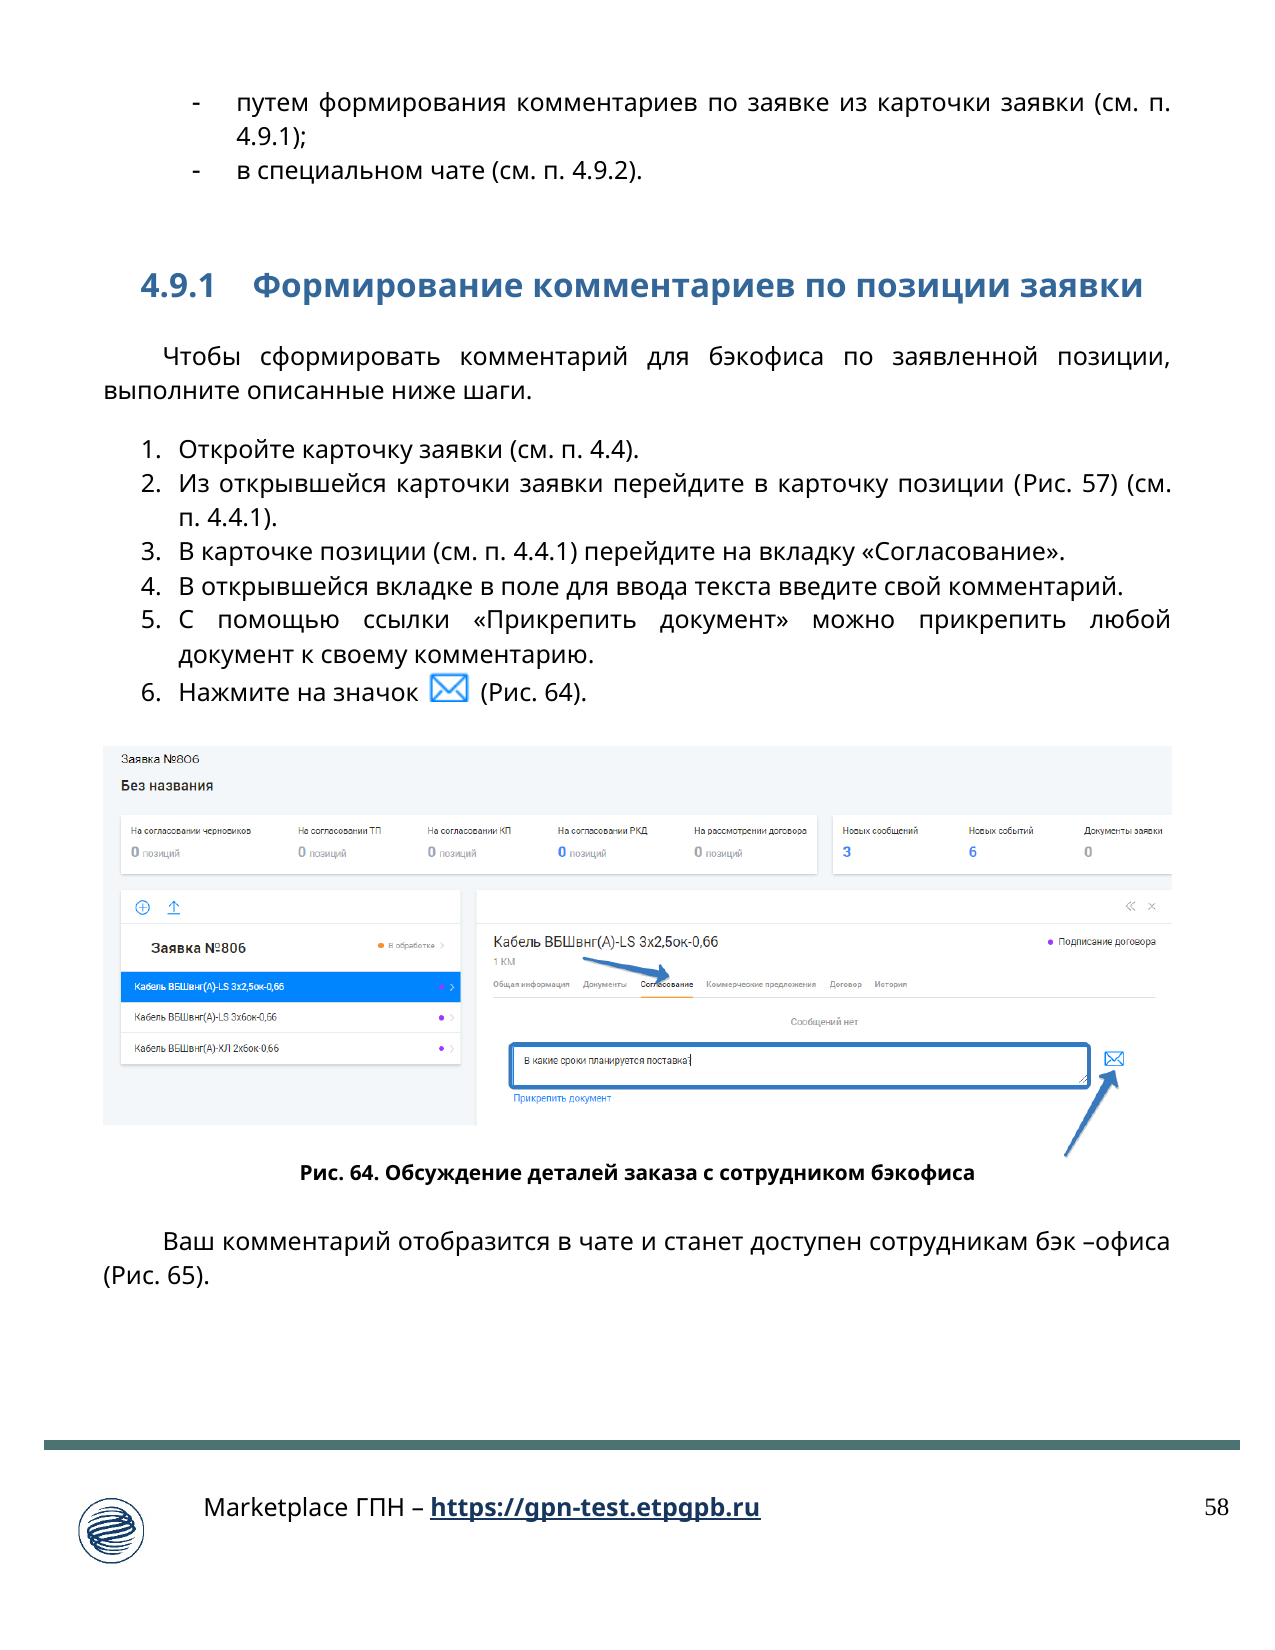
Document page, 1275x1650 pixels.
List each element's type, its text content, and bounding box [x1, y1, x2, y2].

subtitle Формирование комментариев по позиции заявки [140, 262, 1172, 307]
picture [425, 670, 474, 702]
text путем формирования комментариев по заявке из карточки заявки (см. п. 4.9.1); [192, 84, 1172, 152]
text в специальном чате (см. п. 4.9.2). [192, 152, 1172, 187]
text Ваш комментарий отобразится в чате и станет доступен сотрудникам бэк –офиса (Рис. 65). [103, 1224, 1172, 1292]
picture [103, 746, 1172, 1158]
list В открывшейся вкладке в поле для ввода текста введите свой комментарий. [141, 568, 1172, 602]
list С помощью ссылки «Прикрепить документ» можно прикрепить любой документ к своему комментарию. [141, 602, 1172, 670]
text Рис. 64. Обсуждение деталей заказа с сотрудником бэкофиса [103, 1158, 1172, 1186]
list В карточке позиции (см. п. 4.4.1) перейдите на вкладку «Согласование». [141, 534, 1172, 568]
picture [69, 1489, 153, 1572]
list Нажмите на значок (Рис. 64). [141, 670, 1172, 709]
list Из открывшейся карточки заявки перейдите в карточку позиции (Рис. 57) (см. п. 4.4.1). [141, 466, 1172, 534]
list Откройте карточку заявки (см. п. 4.4). [141, 432, 1172, 466]
text Чтобы сформировать комментарий для бэкофиса по заявленной позиции, выполните описанные ниже шаги. [103, 339, 1172, 407]
